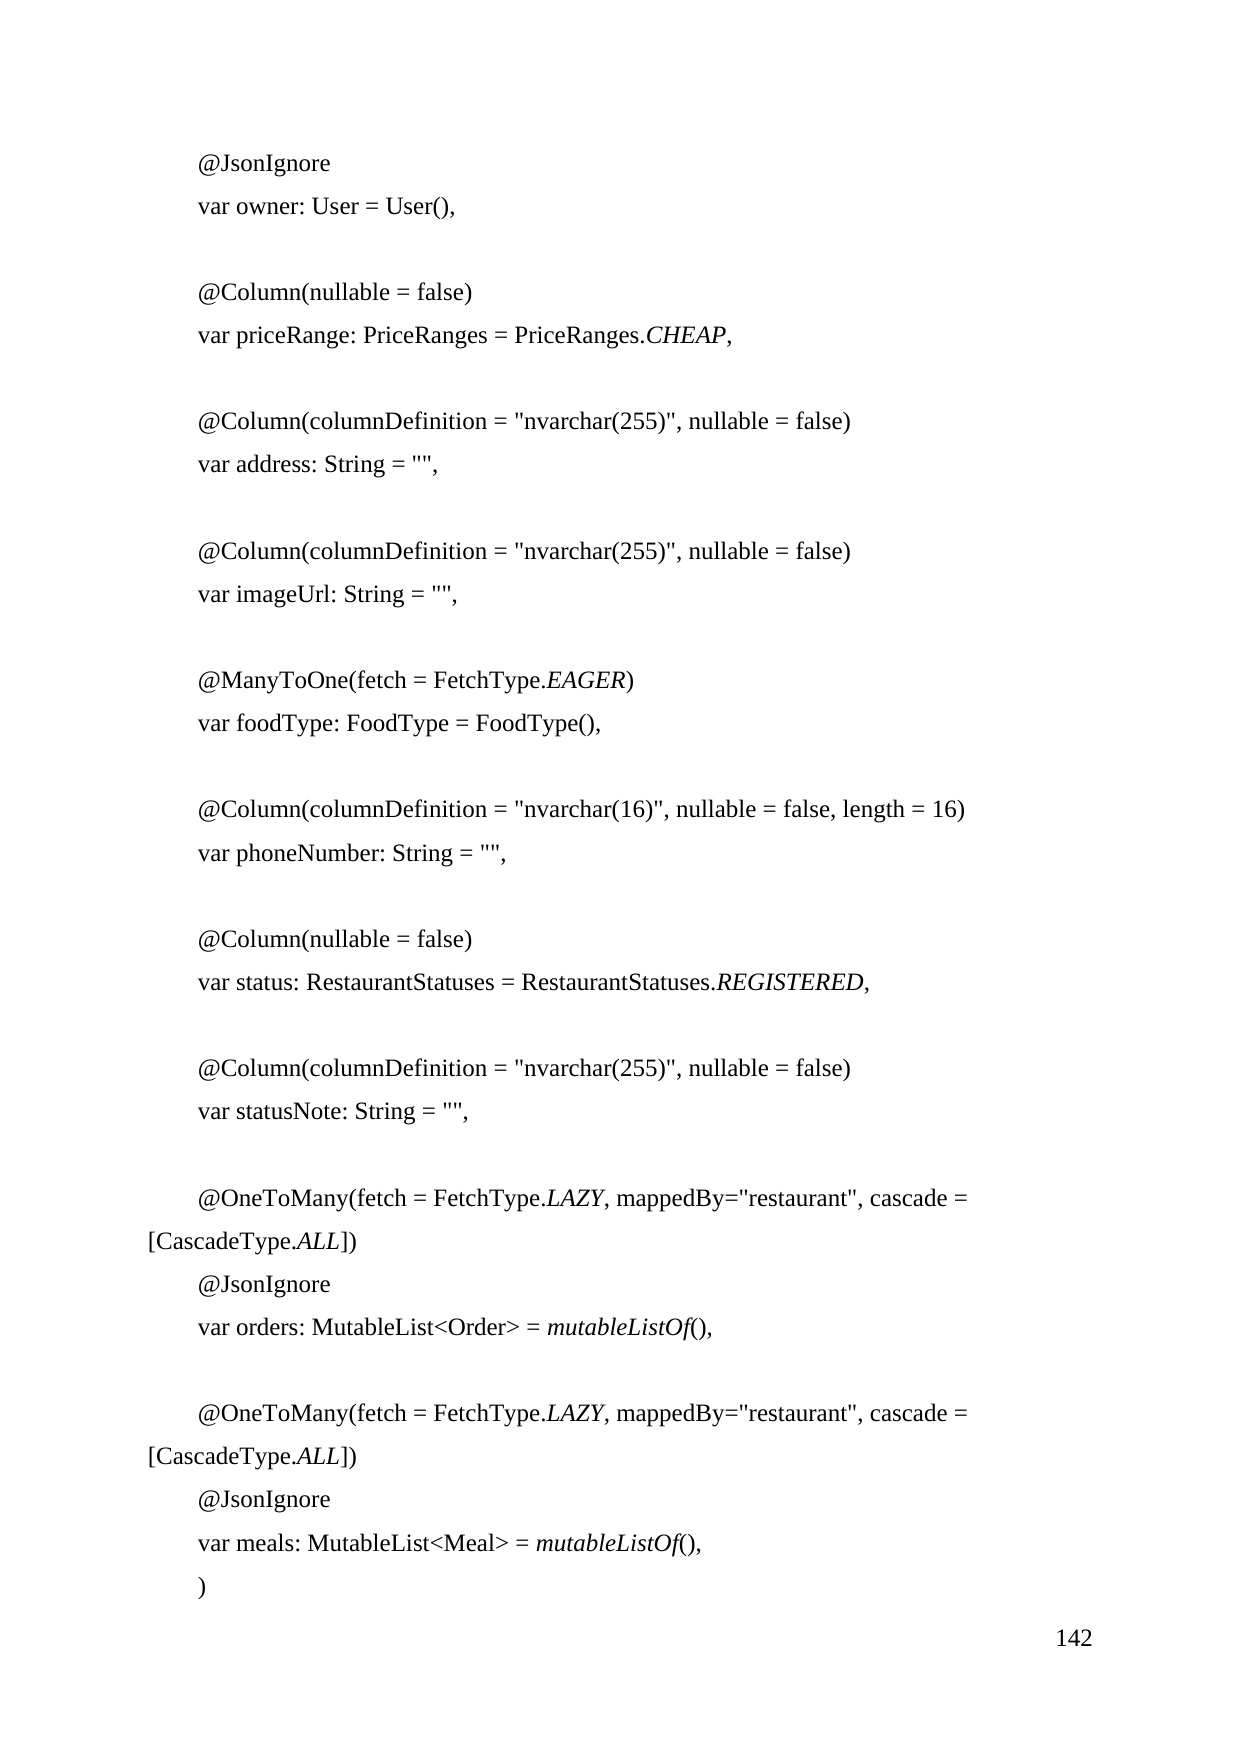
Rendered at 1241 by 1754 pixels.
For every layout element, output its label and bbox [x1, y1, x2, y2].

text [148, 148, 1093, 1599]
